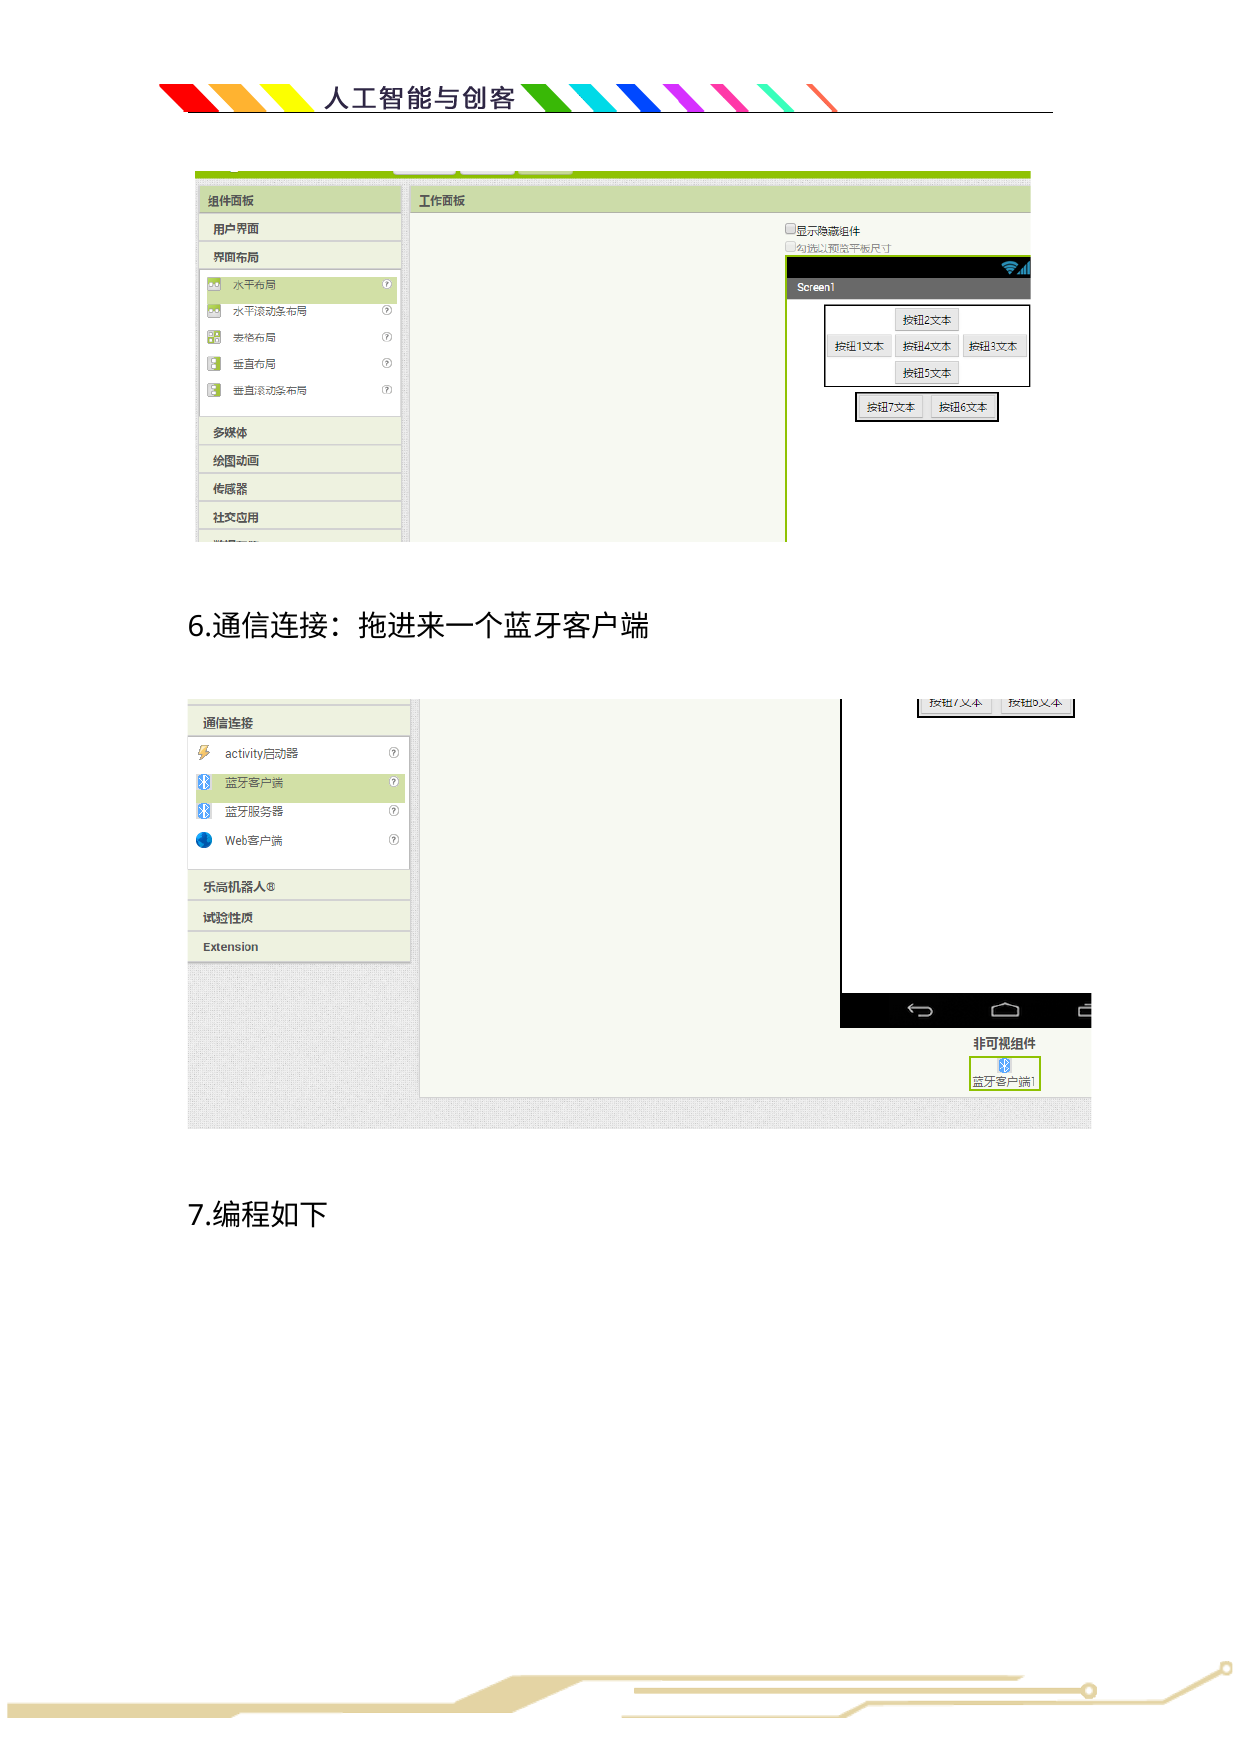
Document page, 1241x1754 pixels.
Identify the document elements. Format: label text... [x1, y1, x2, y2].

picture [195, 171, 1031, 542]
picture [159, 84, 1198, 112]
list 7.编程如下 [187, 1181, 1053, 1246]
list 6.通信连接：拖进来一个蓝牙客户端 [187, 592, 1053, 657]
picture [187, 699, 1092, 1129]
